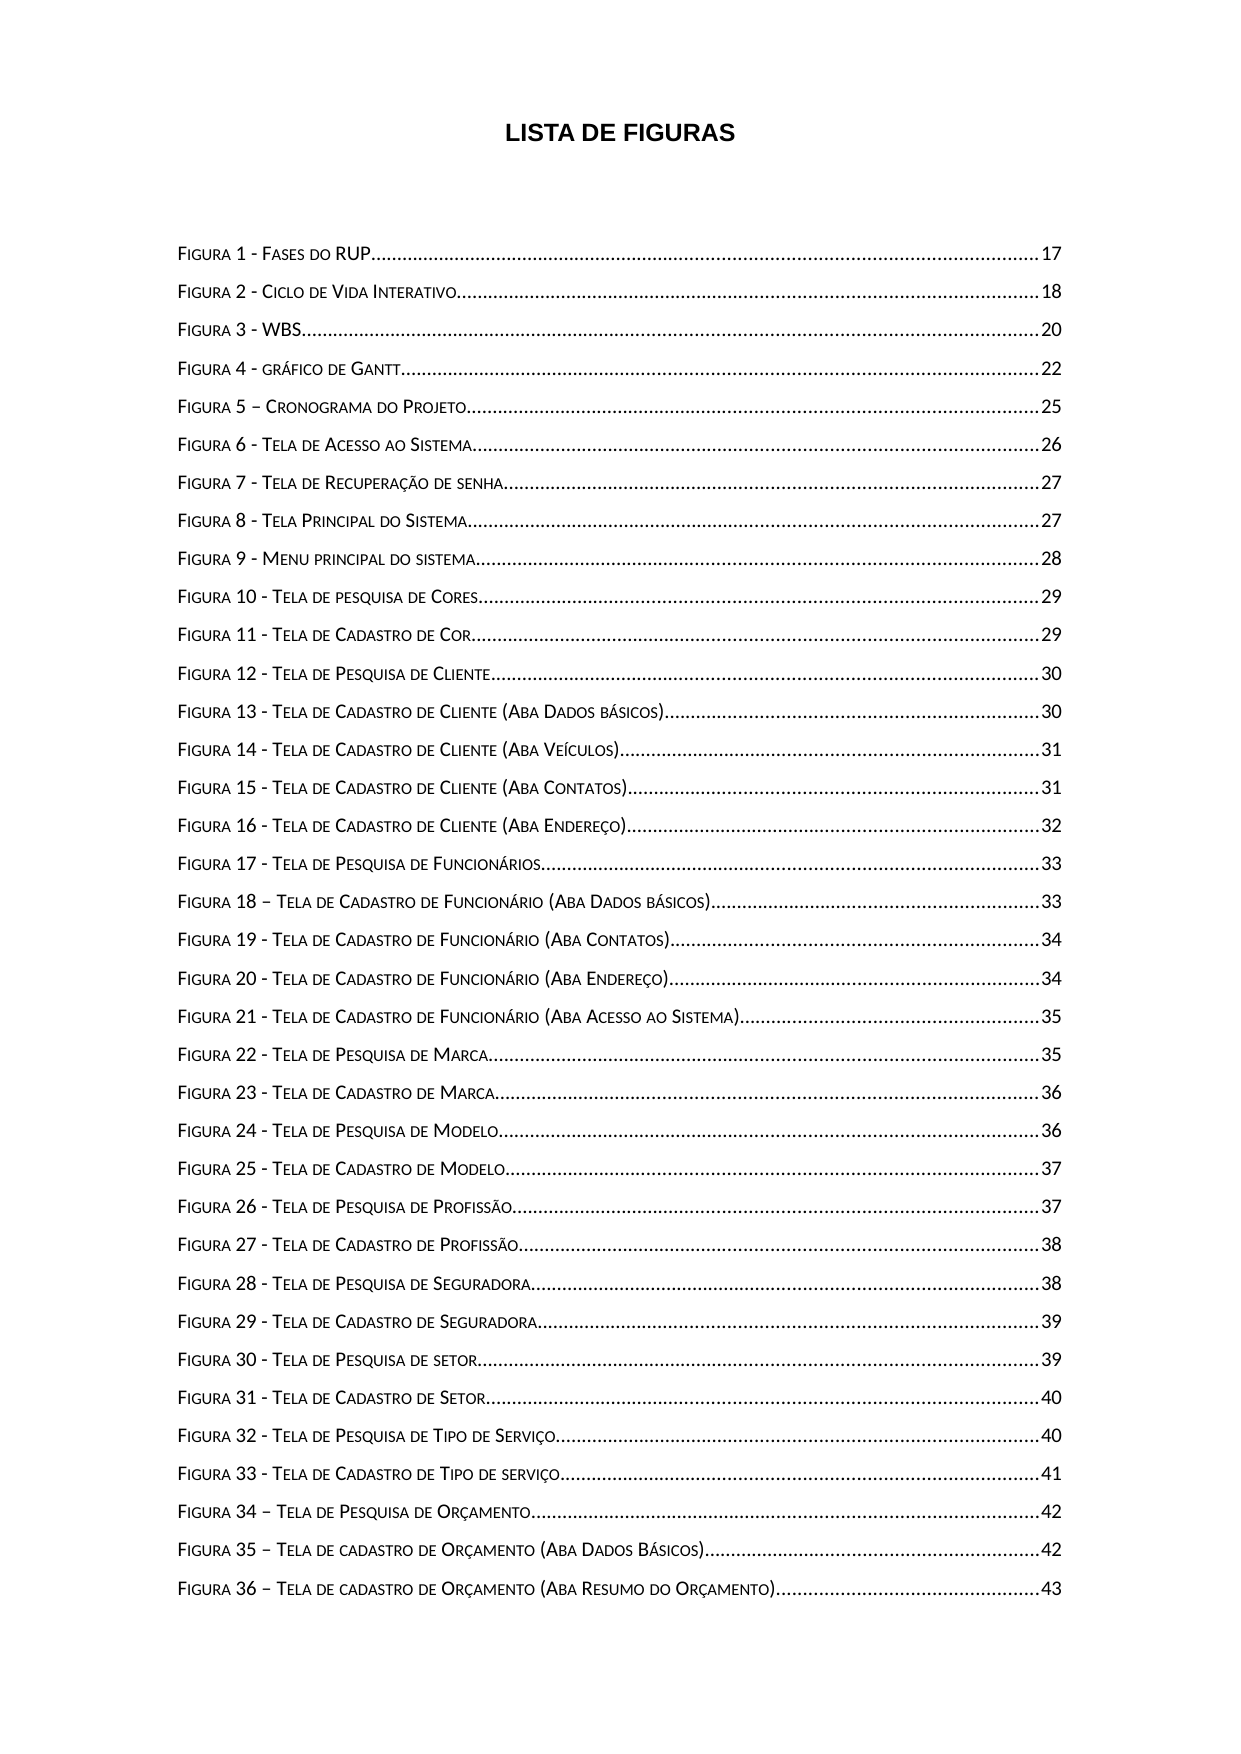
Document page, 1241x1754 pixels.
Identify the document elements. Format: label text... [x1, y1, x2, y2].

text Figura 30 - Tela de Pesquisa de setor 39 [177, 1346, 1063, 1371]
text Figura 7 - Tela de Recuperação de senha. 27 [177, 469, 1063, 494]
text Figura 20 - Tela de Cadastro de Funcionário (Aba Endereço). 34 [177, 965, 1063, 990]
text Figura 14 - Tela de Cadastro de Cliente (Aba Veículos). 31 [177, 736, 1063, 761]
text Figura 31 - Tela de Cadastro de Setor 40 [177, 1384, 1063, 1409]
text Figura 1 - Fases do RUP 17 [177, 240, 1063, 266]
text Figura 3 - WBS 20 [177, 317, 1063, 342]
text Figura 29 - Tela de Cadastro de Seguradora 39 [177, 1308, 1063, 1333]
text Figura 21 - Tela de Cadastro de Funcionário (Aba Acesso ao Sistema) 35 [177, 1003, 1063, 1028]
text Figura 33 - Tela de Cadastro de Tipo de serviço 41 [177, 1460, 1063, 1486]
text Figura 36 – Tela de cadastro de Orçamento (Aba Resumo do Orçamento) 43 [177, 1575, 1063, 1600]
text Figura 8 - Tela Principal do Sistema. 27 [177, 507, 1063, 533]
text Figura 34 – Tela de Pesquisa de Orçamento 42 [177, 1498, 1063, 1524]
text Figura 35 – Tela de cadastro de Orçamento (Aba Dados Básicos) 42 [177, 1537, 1063, 1562]
text Figura 2 - Ciclo de Vida Interativo 18 [177, 278, 1063, 304]
text Figura 22 - Tela de Pesquisa de Marca 35 [177, 1041, 1063, 1066]
text Figura 6 - Tela de Acesso ao Sistema. 26 [177, 431, 1063, 456]
text Figura 16 - Tela de Cadastro de Cliente (Aba Endereço). 32 [177, 812, 1063, 838]
text Figura 25 - Tela de Cadastro de Modelo 37 [177, 1155, 1063, 1181]
text Figura 4 - gráfico de Gantt 22 [177, 355, 1063, 380]
text Figura 15 - Tela de Cadastro de Cliente (Aba Contatos) 31 [177, 774, 1063, 799]
text Figura 26 - Tela de Pesquisa de Profissão 37 [177, 1193, 1063, 1219]
text Figura 18 – Tela de Cadastro de Funcionário (Aba Dados básicos). 33 [177, 888, 1063, 914]
text Figura 32 - Tela de Pesquisa de Tipo de Serviço 40 [177, 1422, 1063, 1448]
text Figura 27 - Tela de Cadastro de Profissão 38 [177, 1232, 1063, 1257]
text Figura 12 - Tela de Pesquisa de Cliente. 30 [177, 660, 1063, 685]
text Figura 28 - Tela de Pesquisa de Seguradora 38 [177, 1270, 1063, 1295]
text Figura 5 – Cronograma do Projeto 25 [177, 393, 1063, 418]
text Figura 13 - Tela de Cadastro de Cliente (Aba Dados básicos). 30 [177, 698, 1063, 723]
title Lista de Figuras [177, 118, 1063, 147]
text Figura 23 - Tela de Cadastro de Marca 36 [177, 1079, 1063, 1104]
text Figura 9 - Menu principal do sistema. 28 [177, 545, 1063, 571]
text Figura 10 - Tela de pesquisa de Cores. 29 [177, 583, 1063, 609]
text Figura 11 - Tela de Cadastro de Cor. 29 [177, 622, 1063, 647]
text Figura 17 - Tela de Pesquisa de Funcionários 33 [177, 850, 1063, 876]
text Figura 19 - Tela de Cadastro de Funcionário (Aba Contatos). 34 [177, 927, 1063, 952]
text Figura 24 - Tela de Pesquisa de Modelo 36 [177, 1117, 1063, 1143]
